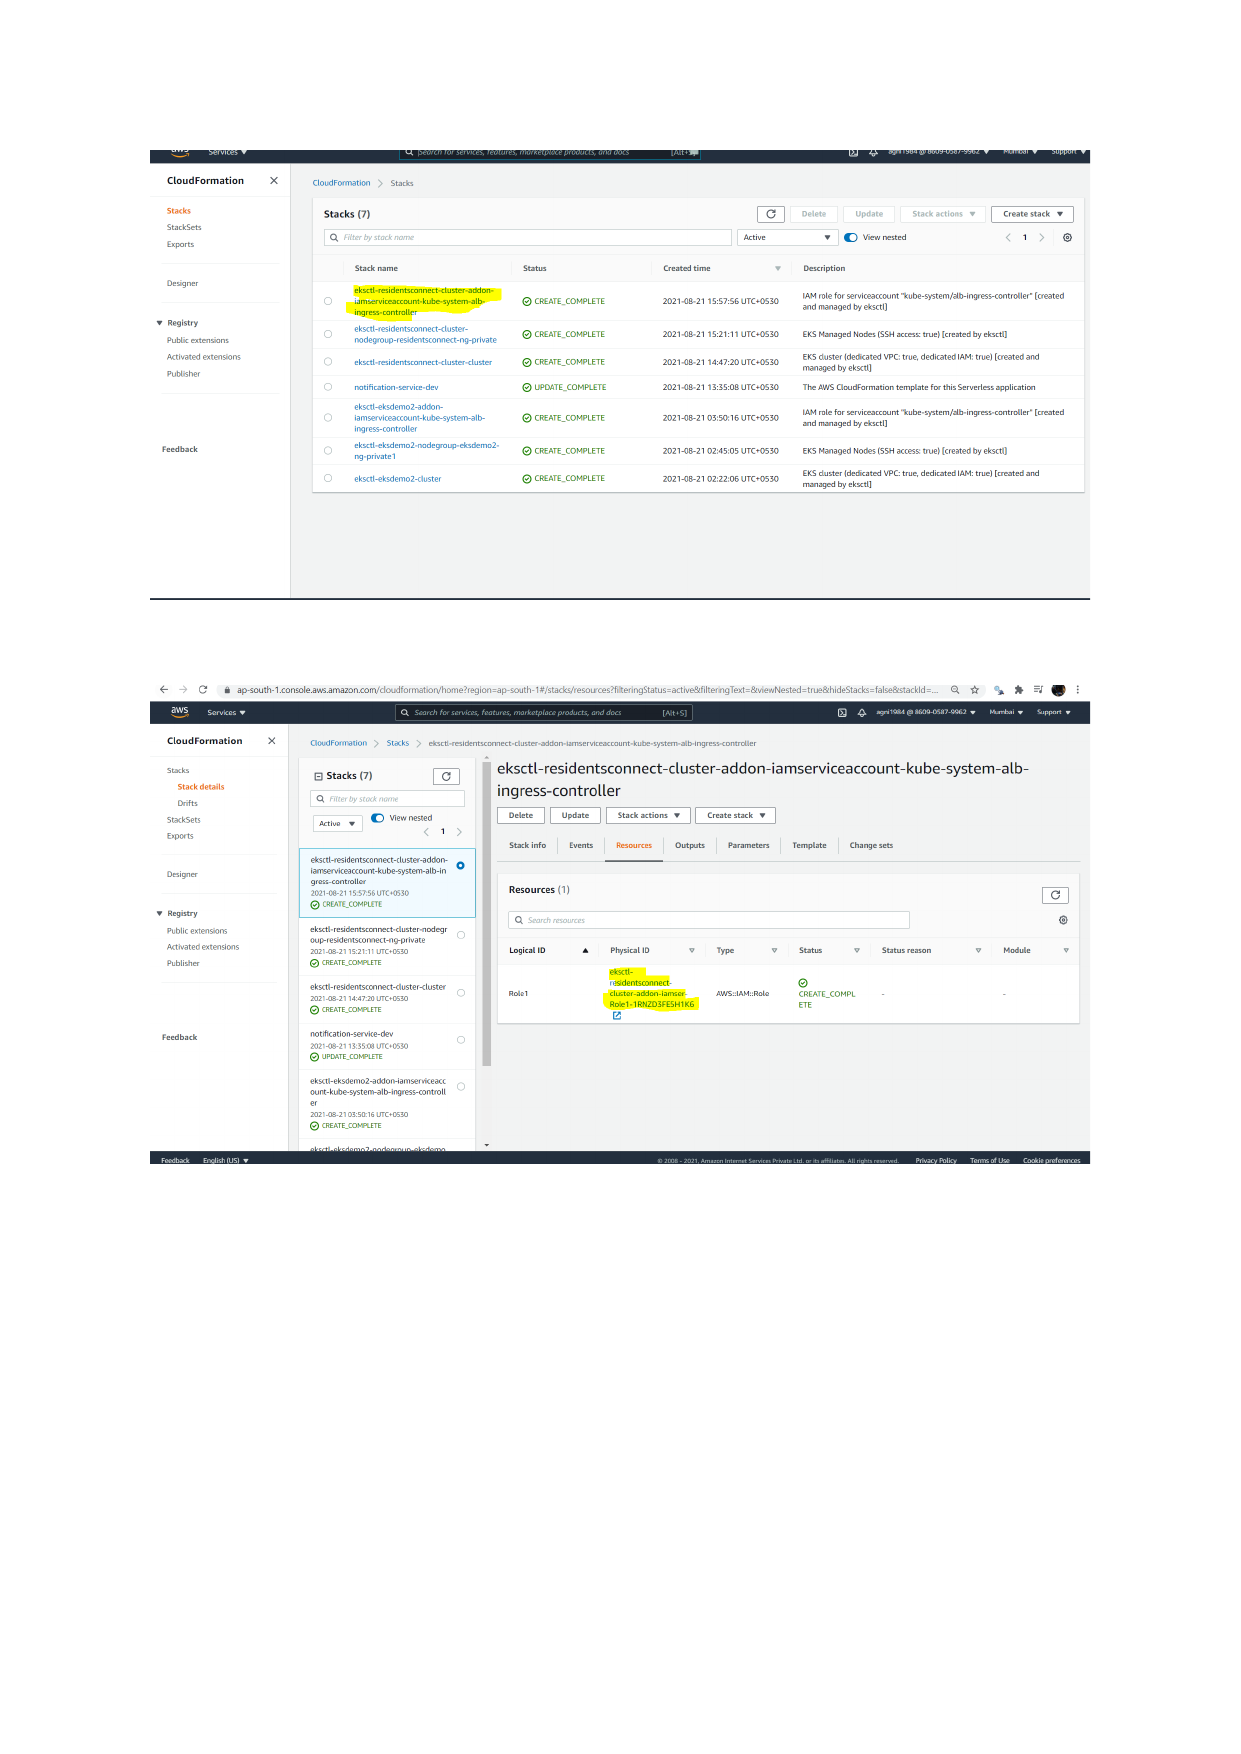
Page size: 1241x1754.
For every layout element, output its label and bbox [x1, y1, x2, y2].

picture [150, 150, 1091, 600]
picture [150, 685, 1091, 1164]
